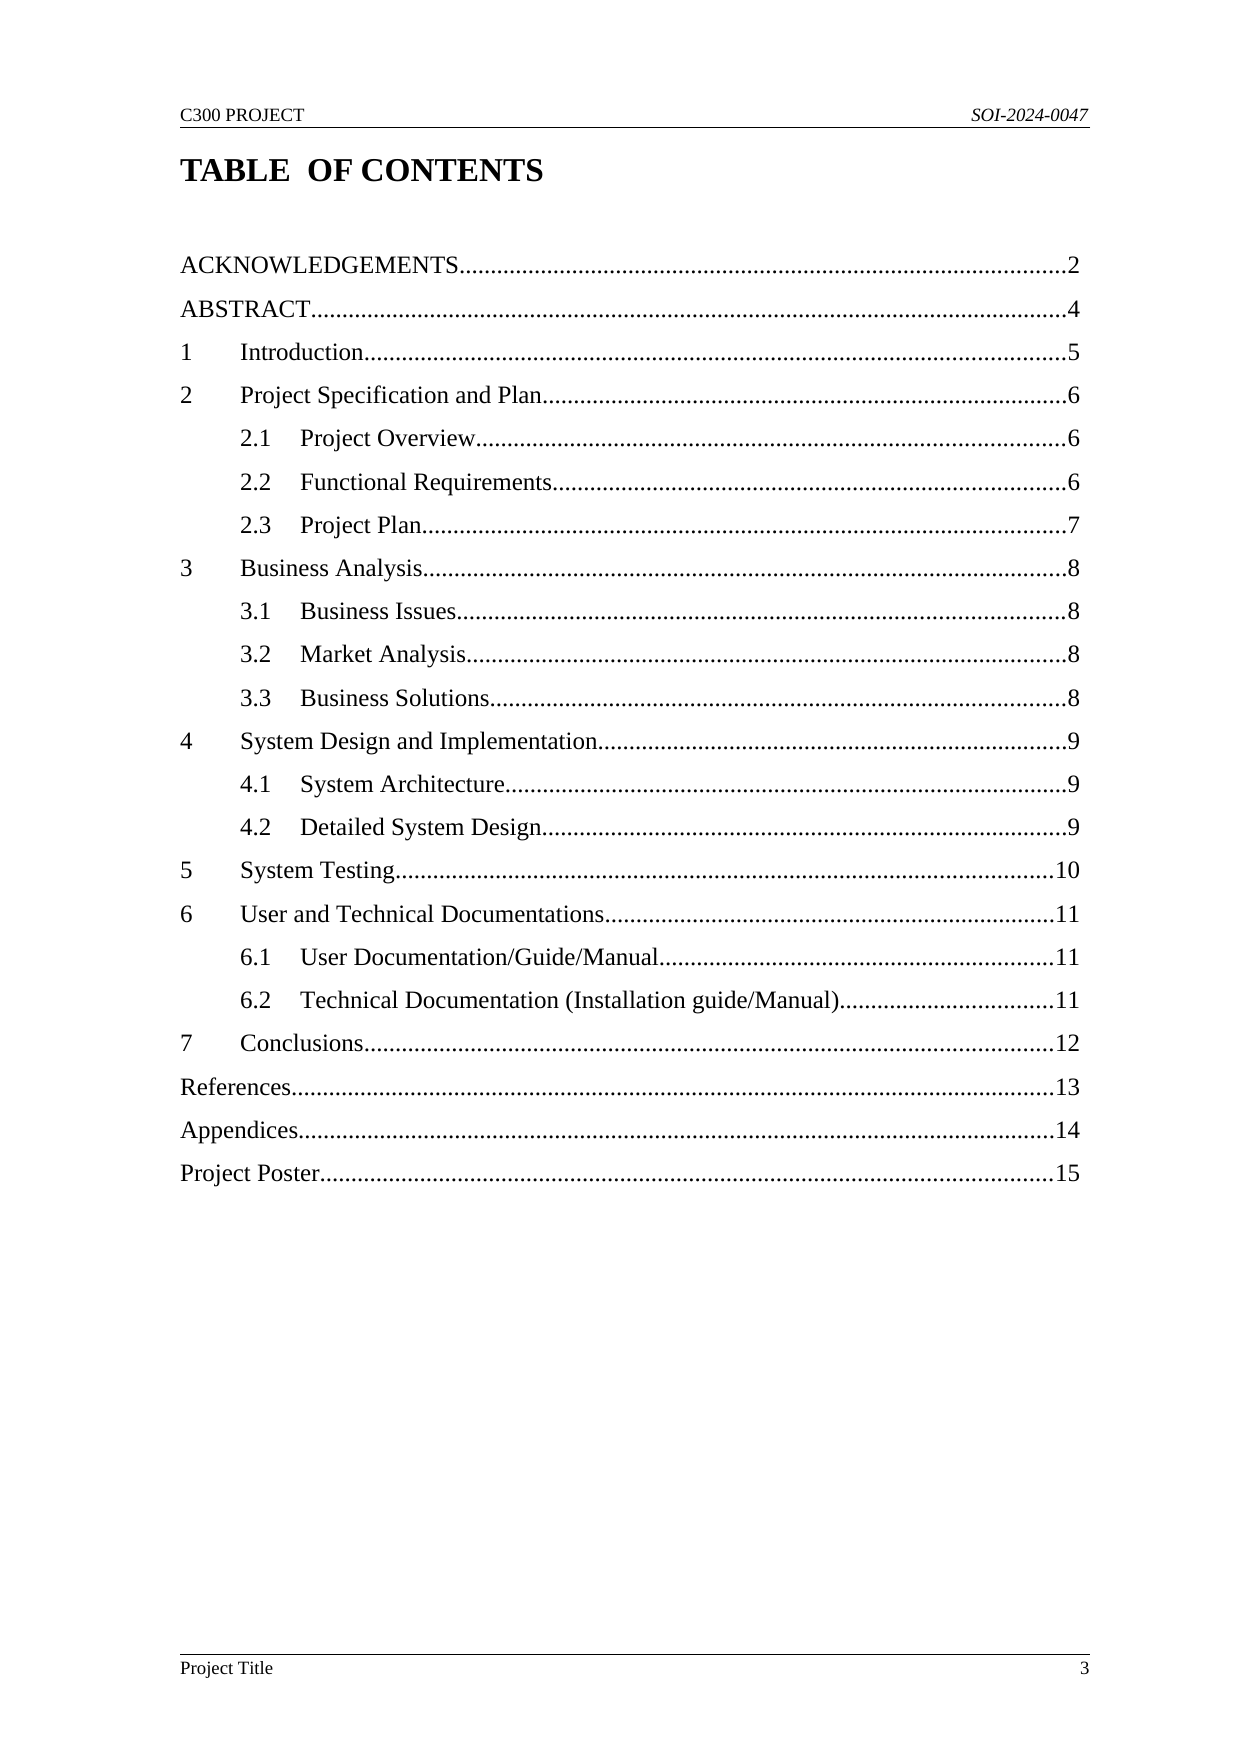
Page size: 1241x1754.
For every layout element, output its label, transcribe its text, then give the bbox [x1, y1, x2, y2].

text ACKNOWLEDGEMENTS 2 [180, 251, 1090, 279]
text 6.2 Technical Documentation (Installation guide/Manual) 11 [240, 985, 1090, 1014]
text 4.2 Detailed System Design 9 [240, 812, 1090, 841]
text 7 Conclusions 12 [180, 1028, 1090, 1057]
text Project Poster 15 [180, 1158, 1090, 1187]
text 1 Introduction 5 [180, 337, 1090, 366]
text 2.1 Project Overview 6 [240, 423, 1090, 452]
text 3.3 Business Solutions 8 [240, 683, 1090, 711]
text References 13 [180, 1072, 1090, 1101]
text Appendices 14 [180, 1115, 1090, 1144]
text 5 System Testing 10 [180, 856, 1090, 884]
text 4.1 System Architecture 9 [240, 769, 1090, 798]
text 3.1 Business Issues 8 [240, 596, 1090, 625]
text ABSTRACT 4 [180, 294, 1090, 322]
text 3.2 Market Analysis 8 [240, 639, 1090, 668]
text TABLE OF CONTENTS [180, 150, 1090, 188]
text 2.2 Functional Requirements 6 [240, 467, 1090, 495]
text 2 Project Specification and Plan 6 [180, 380, 1090, 409]
text 6.1 User Documentation/Guide/Manual 11 [240, 942, 1090, 971]
text 2.3 Project Plan 7 [240, 510, 1090, 538]
text 6 User and Technical Documentations 11 [180, 899, 1090, 928]
text 3 Business Analysis 8 [180, 553, 1090, 582]
text 4 System Design and Implementation 9 [180, 726, 1090, 755]
